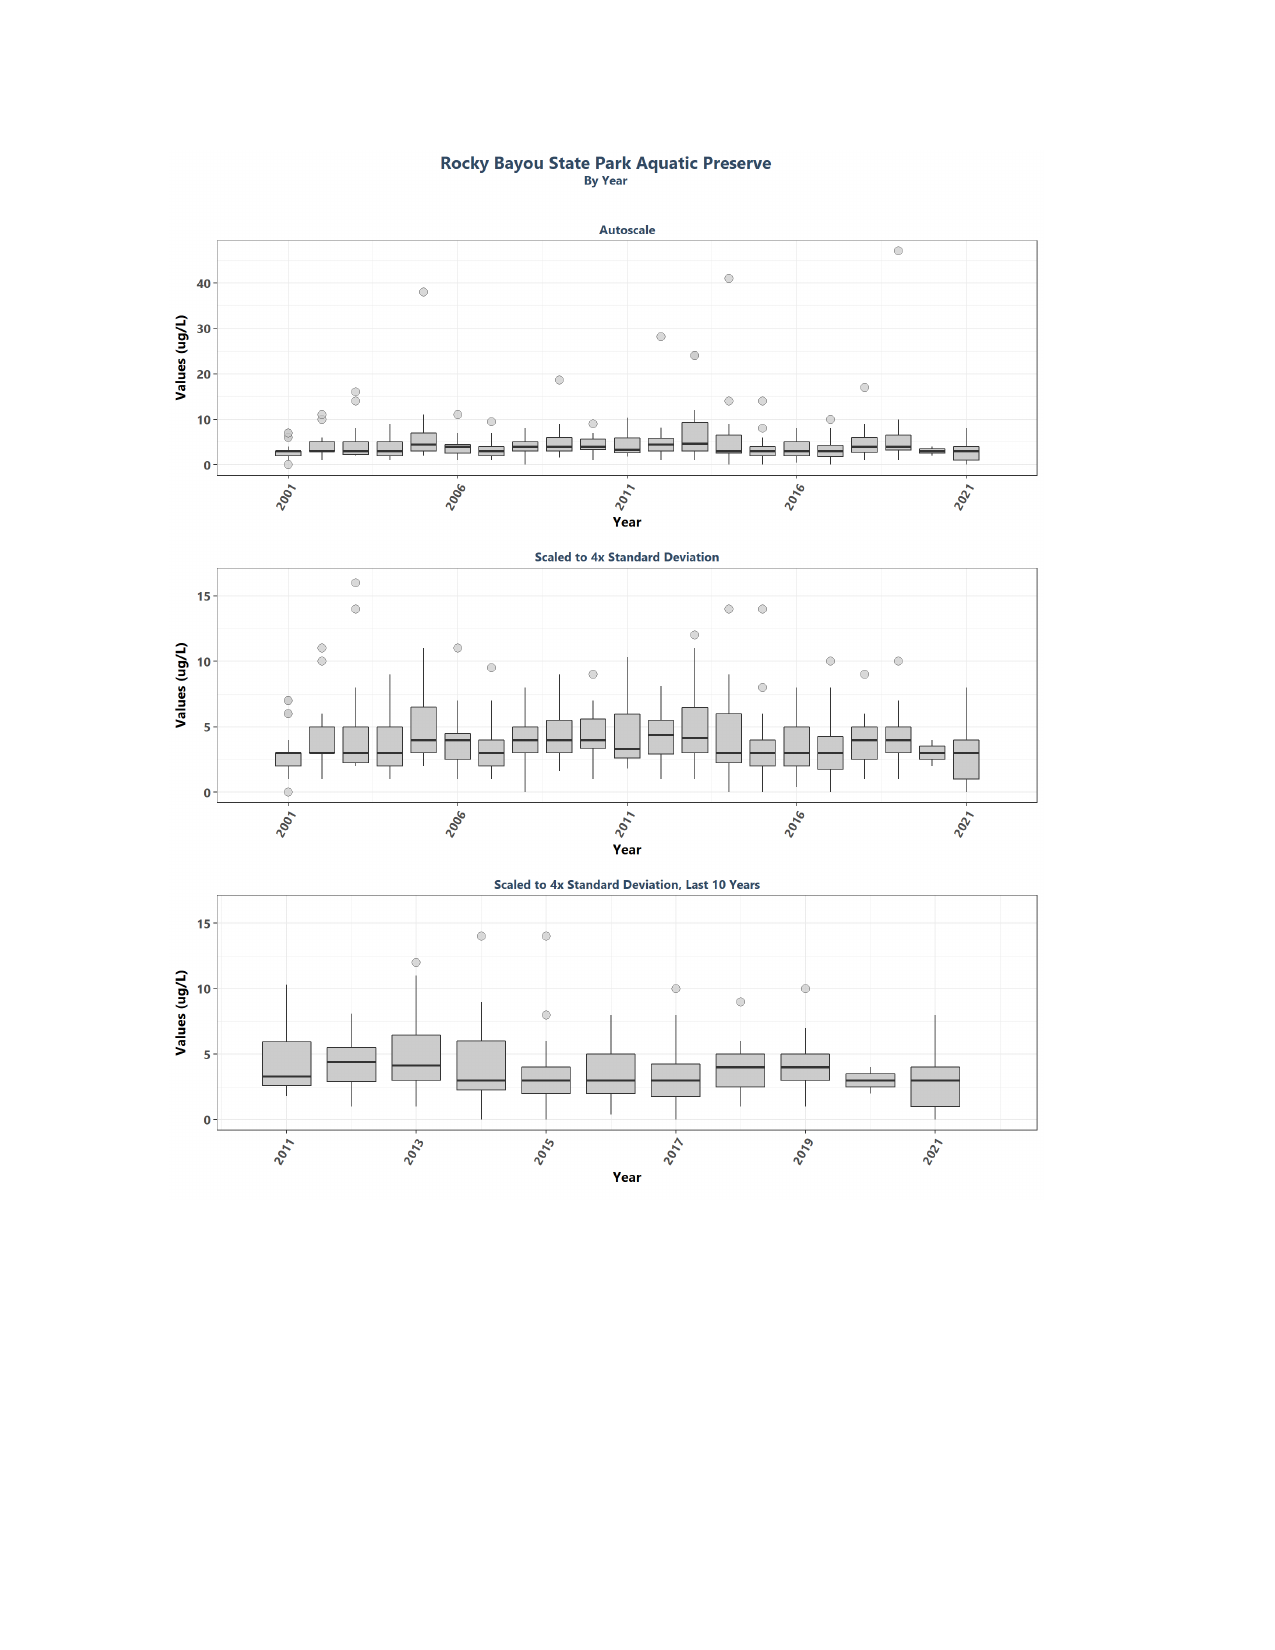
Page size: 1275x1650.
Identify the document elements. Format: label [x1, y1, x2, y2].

picture [168, 150, 1044, 1200]
